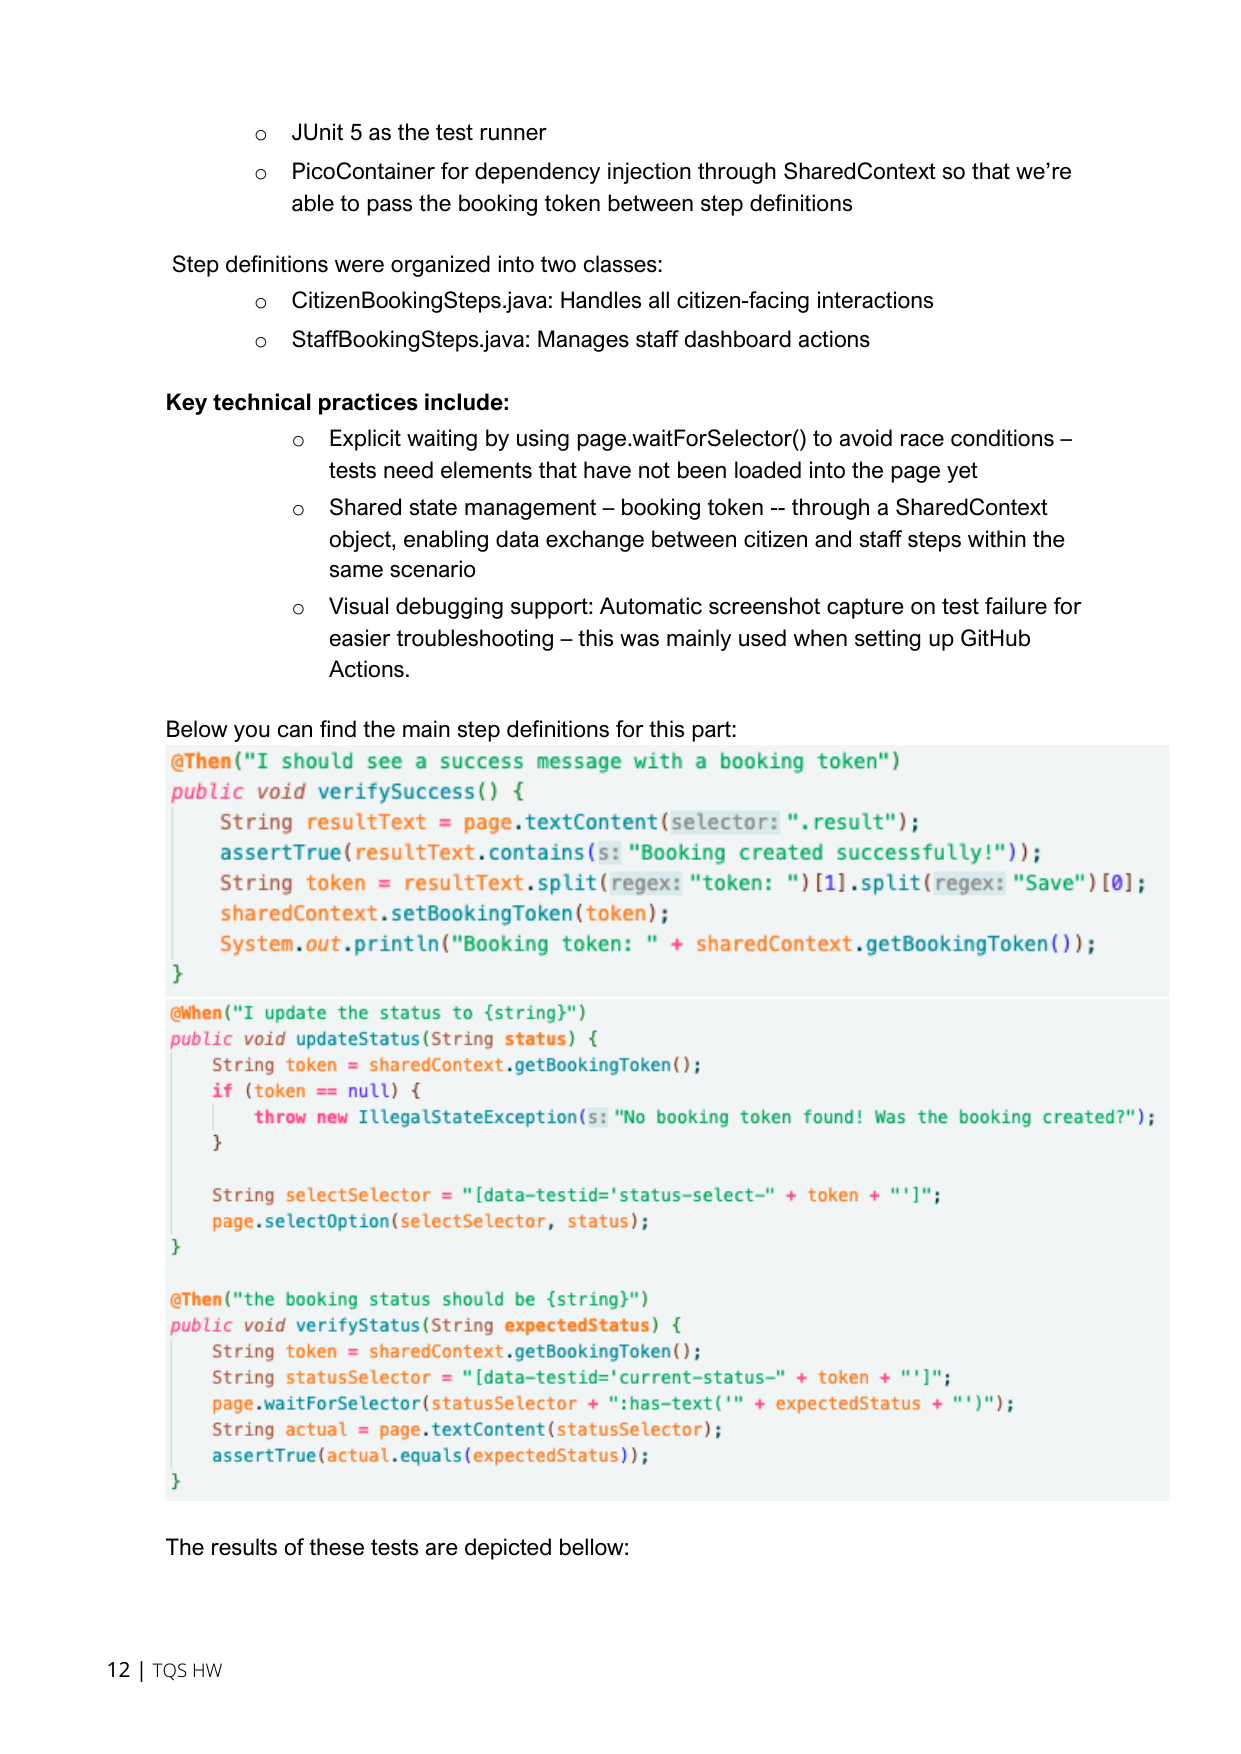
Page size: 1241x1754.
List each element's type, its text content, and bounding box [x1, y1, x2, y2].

list JUnit 5 as the test runner [254, 118, 1110, 147]
list Shared state management – booking token -- through a SharedContext object, enabling data exchange between citizen and staff steps within the same scenario [291, 493, 1110, 583]
list Visual debugging support: Automatic screenshot capture on test failure for easier troubleshooting – this was mainly used when setting up GitHub Actions. [291, 592, 1110, 682]
text Below you can find the main step definitions for this part: [165, 715, 1110, 743]
picture [165, 745, 1170, 997]
list PicoContainer for dependency injection through SharedContext so that we’re able to pass the booking token between step definitions [254, 157, 1110, 216]
list CitizenBookingSteps.java: Handles all citizen-facing interactions [254, 286, 1110, 316]
text Key technical practices include: [165, 387, 1110, 415]
list StaffBookingSteps.java: Manages staff dashboard actions [254, 325, 1110, 354]
list Explicit waiting by using page.waitForSelector() to avoid race conditions – tests need elements that have not been loaded into the page yet [291, 424, 1110, 484]
text The results of these tests are depicted bellow: [165, 1533, 1110, 1561]
picture [165, 999, 1170, 1501]
text Step definitions were organized into two classes: [165, 249, 1110, 277]
